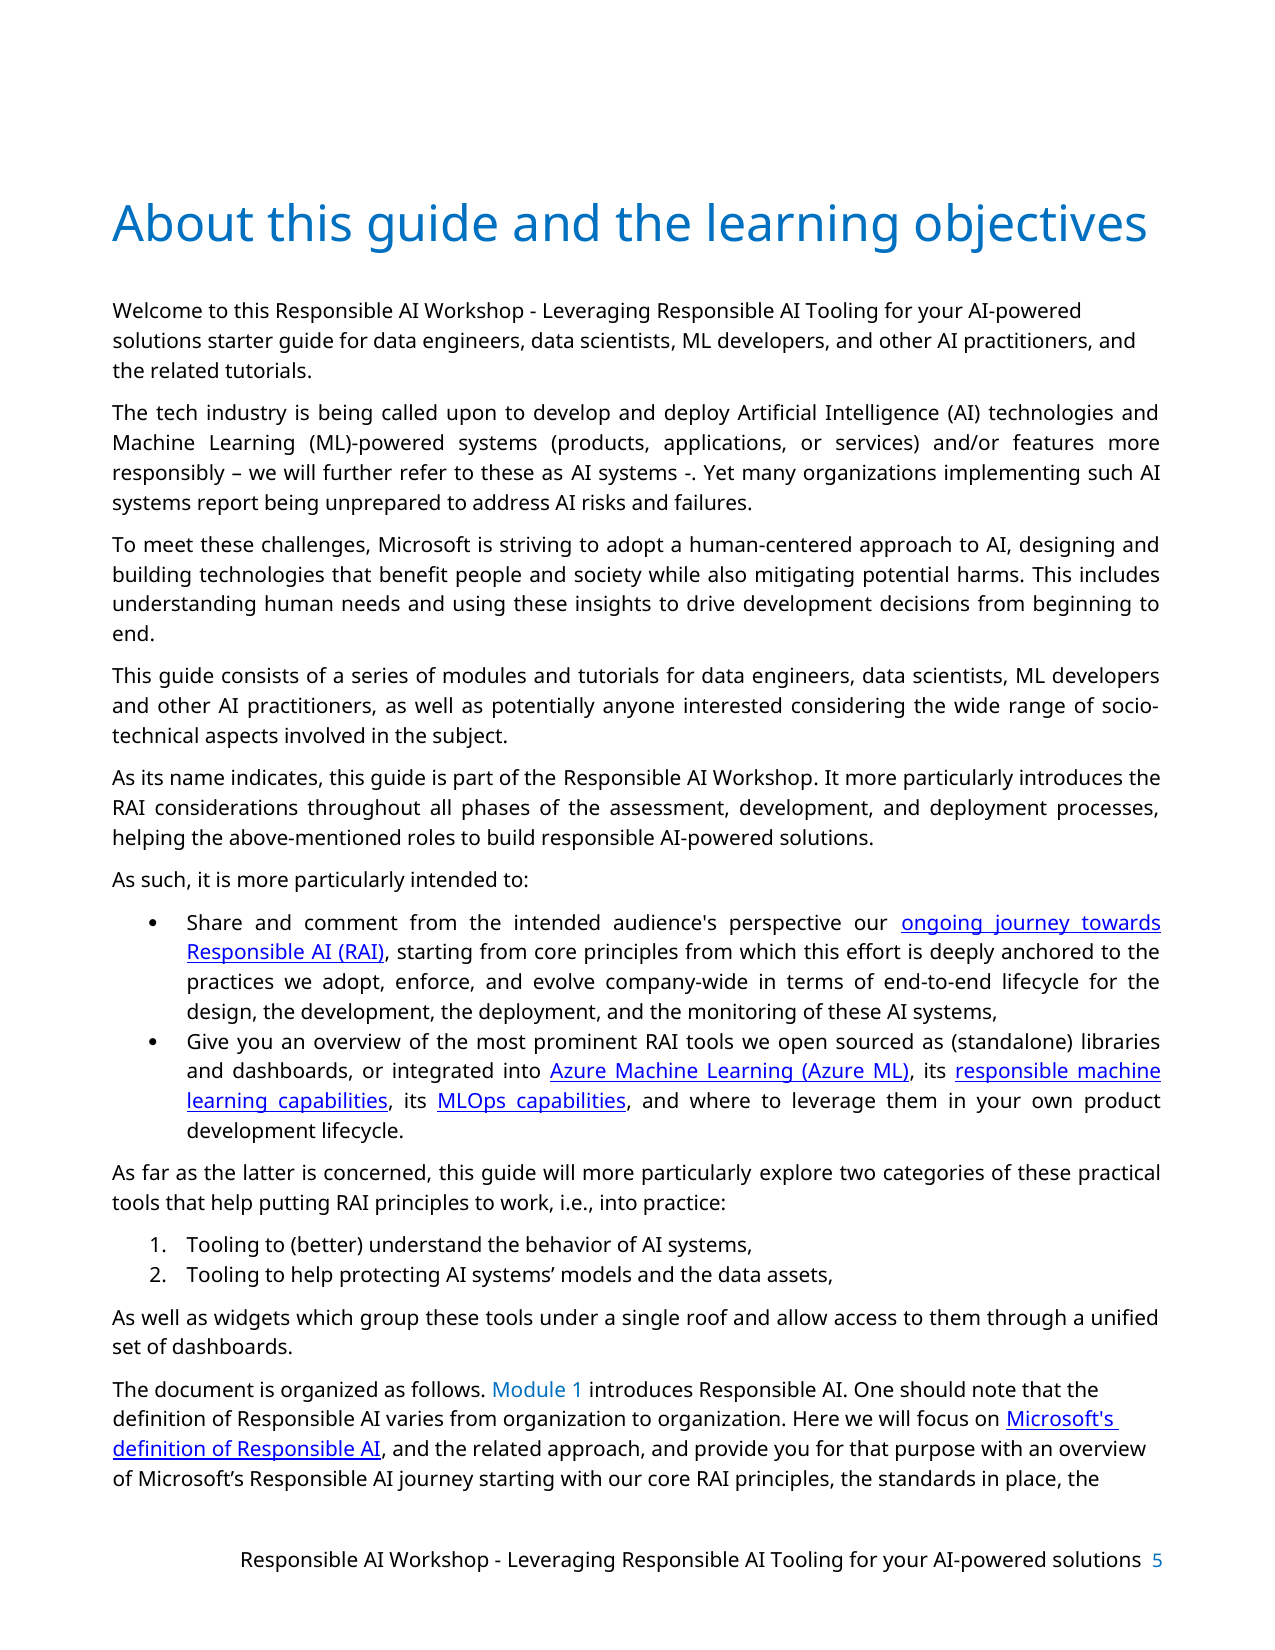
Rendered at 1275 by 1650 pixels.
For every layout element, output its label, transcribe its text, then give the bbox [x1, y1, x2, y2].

text The tech industry is being called upon to develop and deploy Artificial Intelligence (AI) technologies and Machine Learning (ML)-powered systems (products, applications, or services) and/or features more responsibly – we will further refer to these as AI systems -. Yet many organizations implementing such AI systems report being unprepared to address AI risks and failures. [112, 398, 1161, 516]
list Tooling to help protecting AI systems’ models and the data assets, [149, 1260, 1161, 1289]
list Share and comment from the intended audience's perspective our ongoing journey towards Responsible AI (RAI), starting from core principles from which this effort is deeply anchored to the practices we adopt, enforce, and evolve company-wide in terms of end-to-end lifecycle for the design, the development, the deployment, and the monitoring of these AI systems, [149, 908, 1161, 1026]
text As such, it is more particularly intended to: [112, 865, 1161, 894]
list Give you an overview of the most prominent RAI tools we open sourced as (standalone) libraries and dashboards, or integrated into Azure Machine Learning (Azure ML), its responsible machine learning capabilities, its MLOps capabilities, and where to leverage them in your own product development lifecycle. [149, 1027, 1161, 1145]
text As its name indicates, this guide is part of the Responsible AI Workshop. It more particularly introduces the RAI considerations throughout all phases of the assessment, development, and deployment processes, helping the above-mentioned roles to build responsible AI-powered solutions. [112, 763, 1161, 852]
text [112, 1375, 1162, 1493]
text To meet these challenges, Microsoft is striving to adopt a human-centered approach to AI, designing and building technologies that benefit people and society while also mitigating potential harms. This includes understanding human needs and using these insights to drive development decisions from beginning to end. [112, 530, 1161, 648]
text Welcome to this Responsible AI Workshop - Putting Responsible AI into practice for your AI-powered solutions starter guide for data engineers, data scientists, ML developers, and other AI practitioners, and the related tutorials. [112, 296, 1162, 384]
subtitle About this guide and the learning objectives [112, 187, 1162, 256]
list Tooling to (better) understand the behavior of AI systems, [149, 1231, 1161, 1259]
text As far as the latter is concerned, this guide will more particularly explore two categories of these practical tools that help putting RAI principles to work, i.e., into practice: [112, 1158, 1161, 1217]
text This guide consists of a series of modules and tutorials for data engineers, data scientists, ML developers and other AI practitioners, as well as potentially anyone interested considering the wide range of socio-technical aspects involved in the subject. [112, 662, 1161, 750]
text As well as widgets which group these tools under a single roof and allow access to them through a unified set of dashboards. [112, 1303, 1161, 1361]
